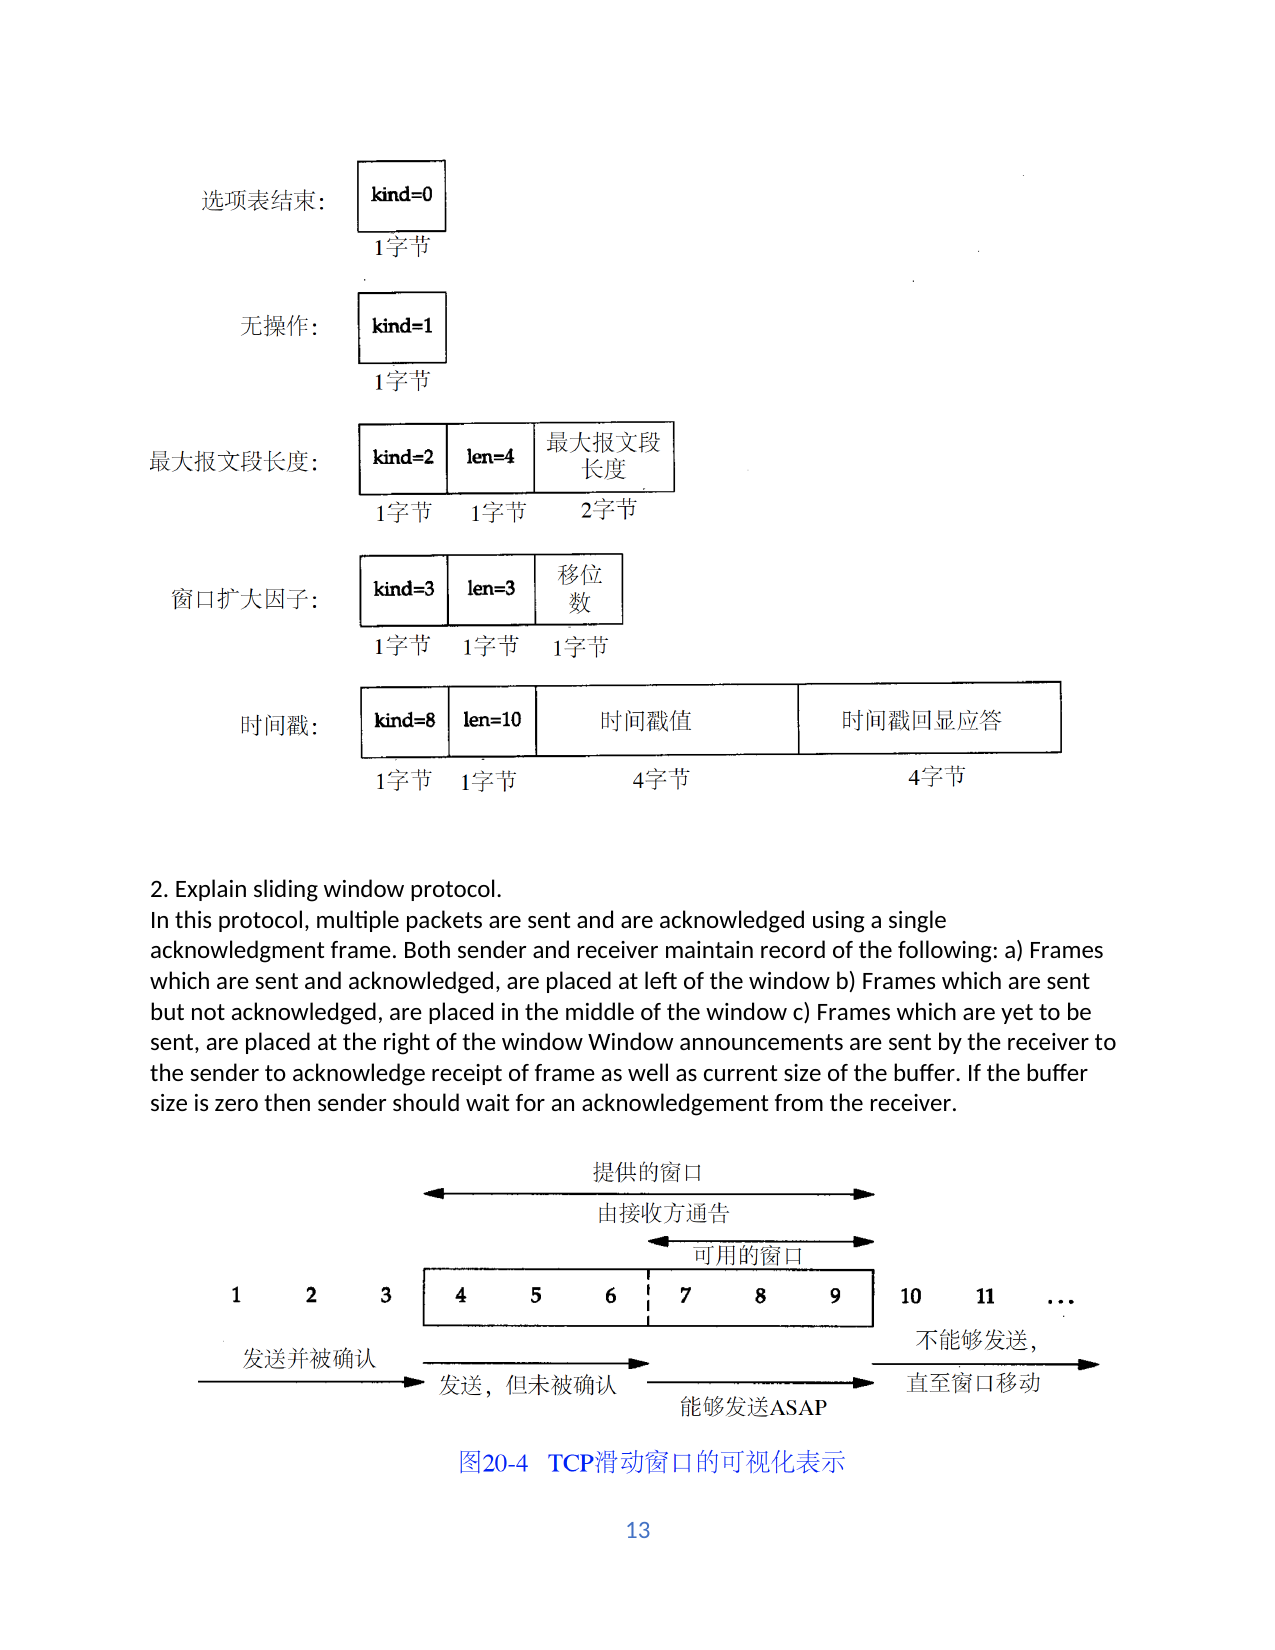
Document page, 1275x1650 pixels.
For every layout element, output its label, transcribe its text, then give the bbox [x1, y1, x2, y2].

picture [150, 150, 1125, 813]
picture [150, 1148, 1125, 1497]
text In this protocol, multiple packets are sent and are acknowledged using a single acknowledgment frame. Both sender and receiver maintain record of the following: a) Frames which are sent and acknowledged, are placed at left of the window b) Frames which are sent but not acknowledged, are placed in the middle of the window c) Frames which are yet to be sent, are placed at the right of the window Window announcements are sent by the receiver to the sender to acknowledge receipt of frame as well as current size of the buffer. If the buffer size is zero then sender should wait for an acknowledgement from the receiver. [150, 904, 1125, 1118]
text 2. Explain sliding window protocol. [150, 874, 1125, 904]
